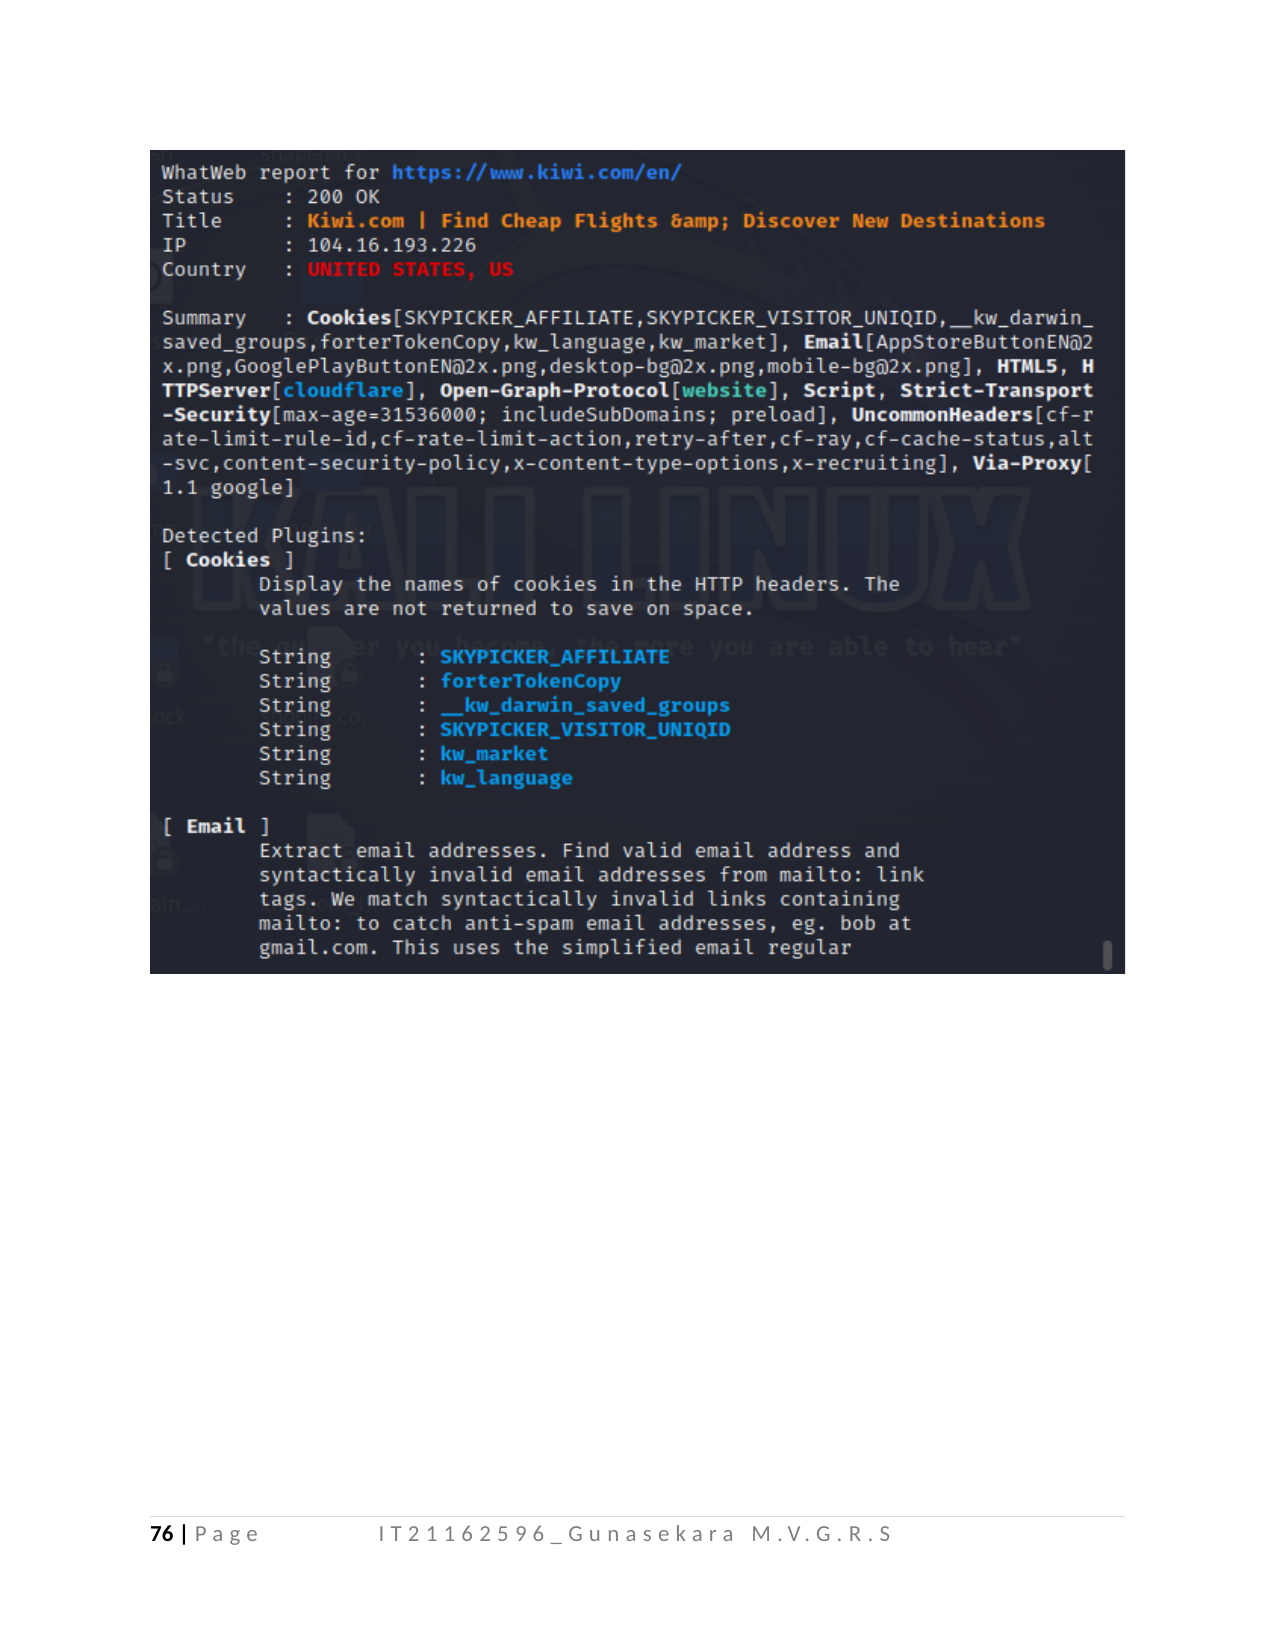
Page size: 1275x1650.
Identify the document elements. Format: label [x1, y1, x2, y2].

picture [150, 150, 1125, 974]
